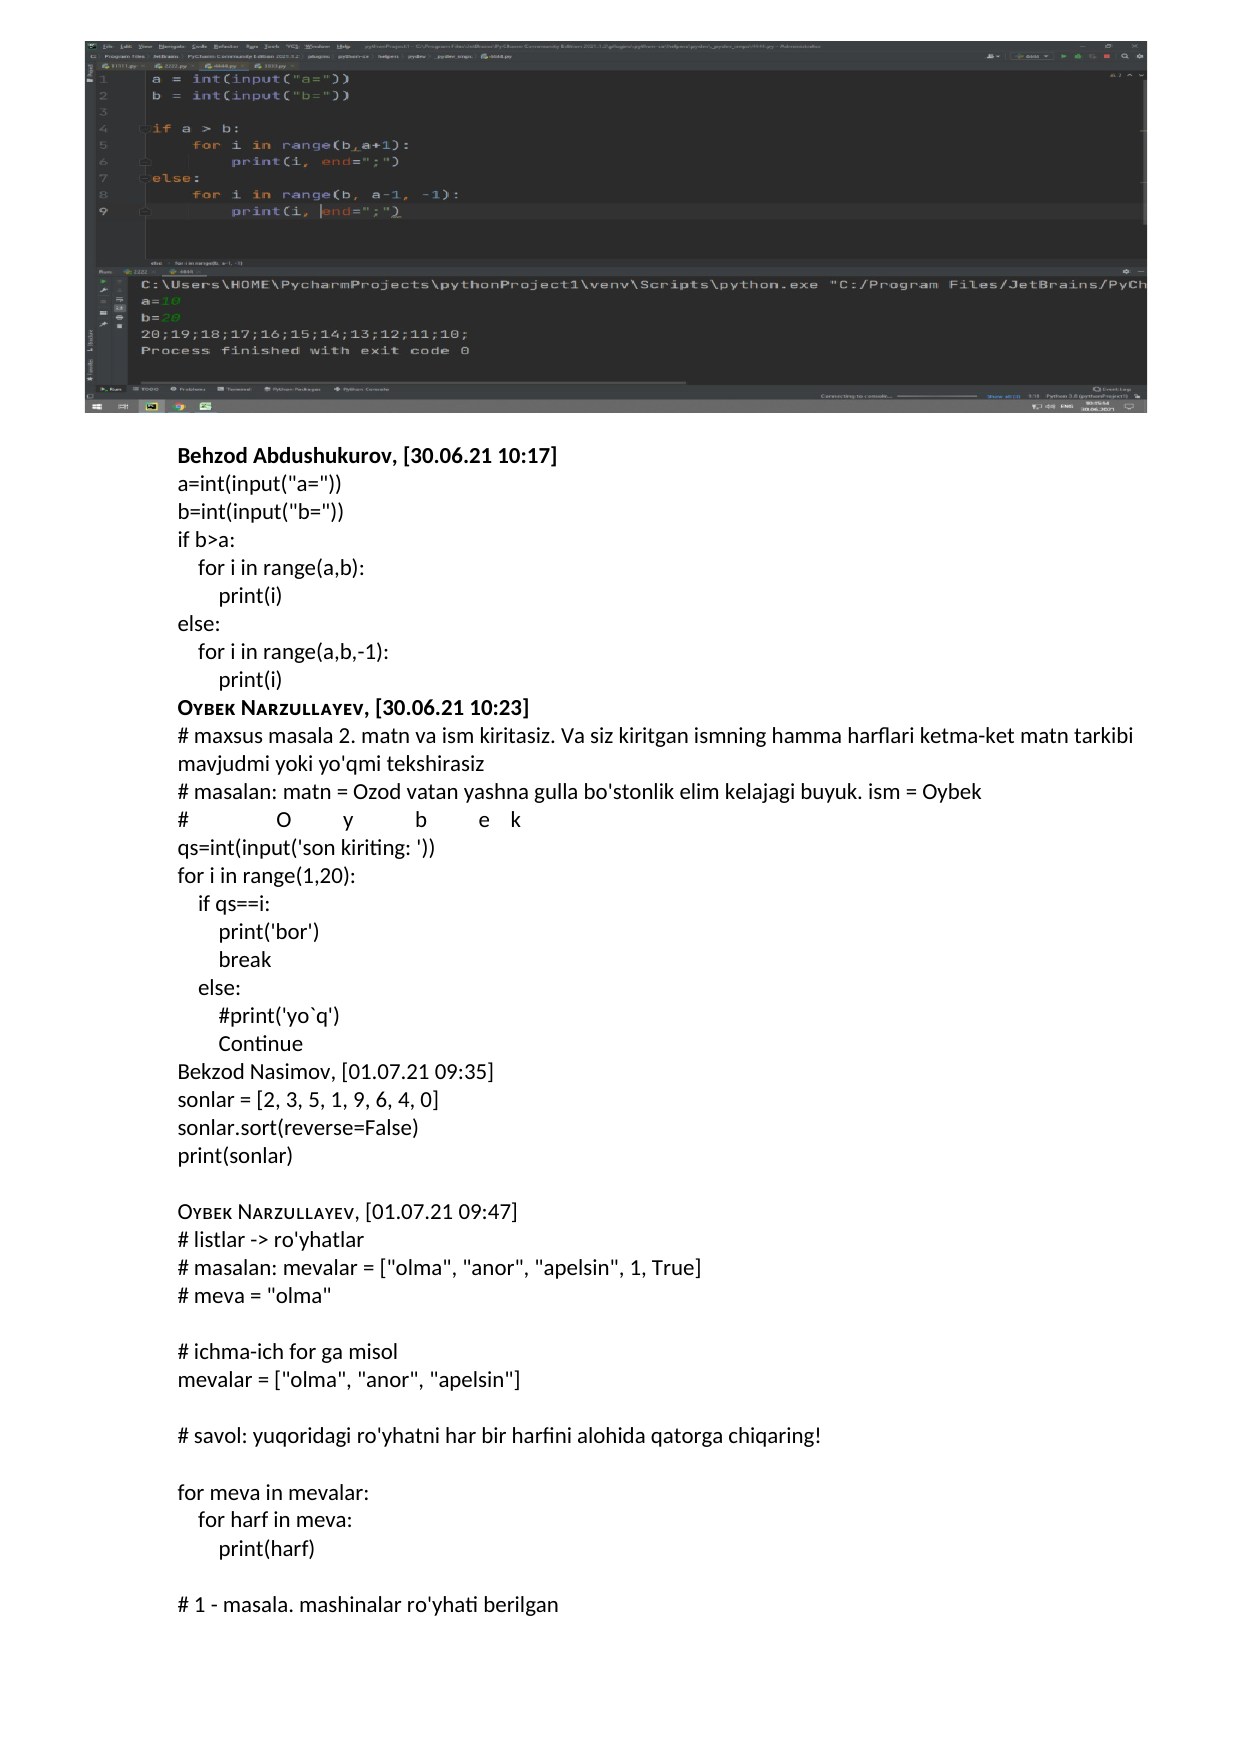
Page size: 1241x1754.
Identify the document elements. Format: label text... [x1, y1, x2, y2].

text b=int(input("b=")) [177, 497, 1152, 525]
text print('bor') [177, 917, 1152, 945]
text for harf in meva: [177, 1506, 1152, 1534]
text sonlar = [2, 3, 5, 1, 9, 6, 4, 0] [177, 1085, 1152, 1113]
text for i in range(1,20): [177, 861, 1152, 889]
text # meva = "olma" [177, 1281, 1152, 1309]
text # O y b e k [177, 805, 1152, 833]
text Continue [177, 1029, 1152, 1057]
text for i in range(a,b,-1): [177, 637, 1152, 665]
text else: [177, 973, 1152, 1001]
text if qs==i: [177, 889, 1152, 917]
picture [84, 41, 1148, 413]
text qs=int(input('son kiriting: ')) [177, 833, 1152, 861]
text # listlar -> ro'yhatlar [177, 1225, 1152, 1253]
text # savol: yuqoridagi ro'yhatni har bir harfini alohida qatorga chiqaring! [177, 1422, 1152, 1449]
text #print('yo`q') [177, 1001, 1152, 1029]
text print(sonlar) [177, 1141, 1152, 1169]
text for i in range(a,b): [177, 553, 1152, 581]
text # ichma-ich for ga misol [177, 1337, 1152, 1366]
text Bekzod Nasimov, [01.07.21 09:35] [177, 1057, 1152, 1085]
text # 1 - masala. mashinalar ro'yhati berilgan [177, 1590, 1152, 1618]
text # masalan: mevalar = ["olma", "anor", "apelsin", 1, True] [177, 1253, 1152, 1281]
text print(i) [177, 581, 1152, 609]
text print(harf) [177, 1534, 1152, 1562]
text else: [177, 609, 1152, 637]
text Oʏʙᴇᴋ Nᴀʀᴢᴜʟʟᴀʏᴇᴠ, [01.07.21 09:47] [177, 1197, 1152, 1225]
text a=int(input("a=")) [177, 469, 1152, 497]
text print(i) [177, 665, 1152, 693]
text Oʏʙᴇᴋ Nᴀʀᴢᴜʟʟᴀʏᴇᴠ, [30.06.21 10:23] [177, 693, 1152, 721]
text Behzod Abdushukurov, [30.06.21 10:17] [177, 441, 1152, 469]
text mevalar = ["olma", "anor", "apelsin"] [177, 1366, 1152, 1393]
text for meva in mevalar: [177, 1478, 1152, 1506]
text break [177, 945, 1152, 973]
text if b>a: [177, 525, 1152, 553]
text # masalan: matn = Ozod vatan yashna gulla bo'stonlik elim kelajagi buyuk. ism = Oybek [177, 777, 1152, 805]
text # maxsus masala 2. matn va ism kiritasiz. Va siz kiritgan ismning hamma harflari ketma-ket matn tarkibi mavjudmi yoki yo'qmi tekshirasiz [177, 721, 1152, 777]
text sonlar.sort(reverse=False) [177, 1113, 1152, 1141]
